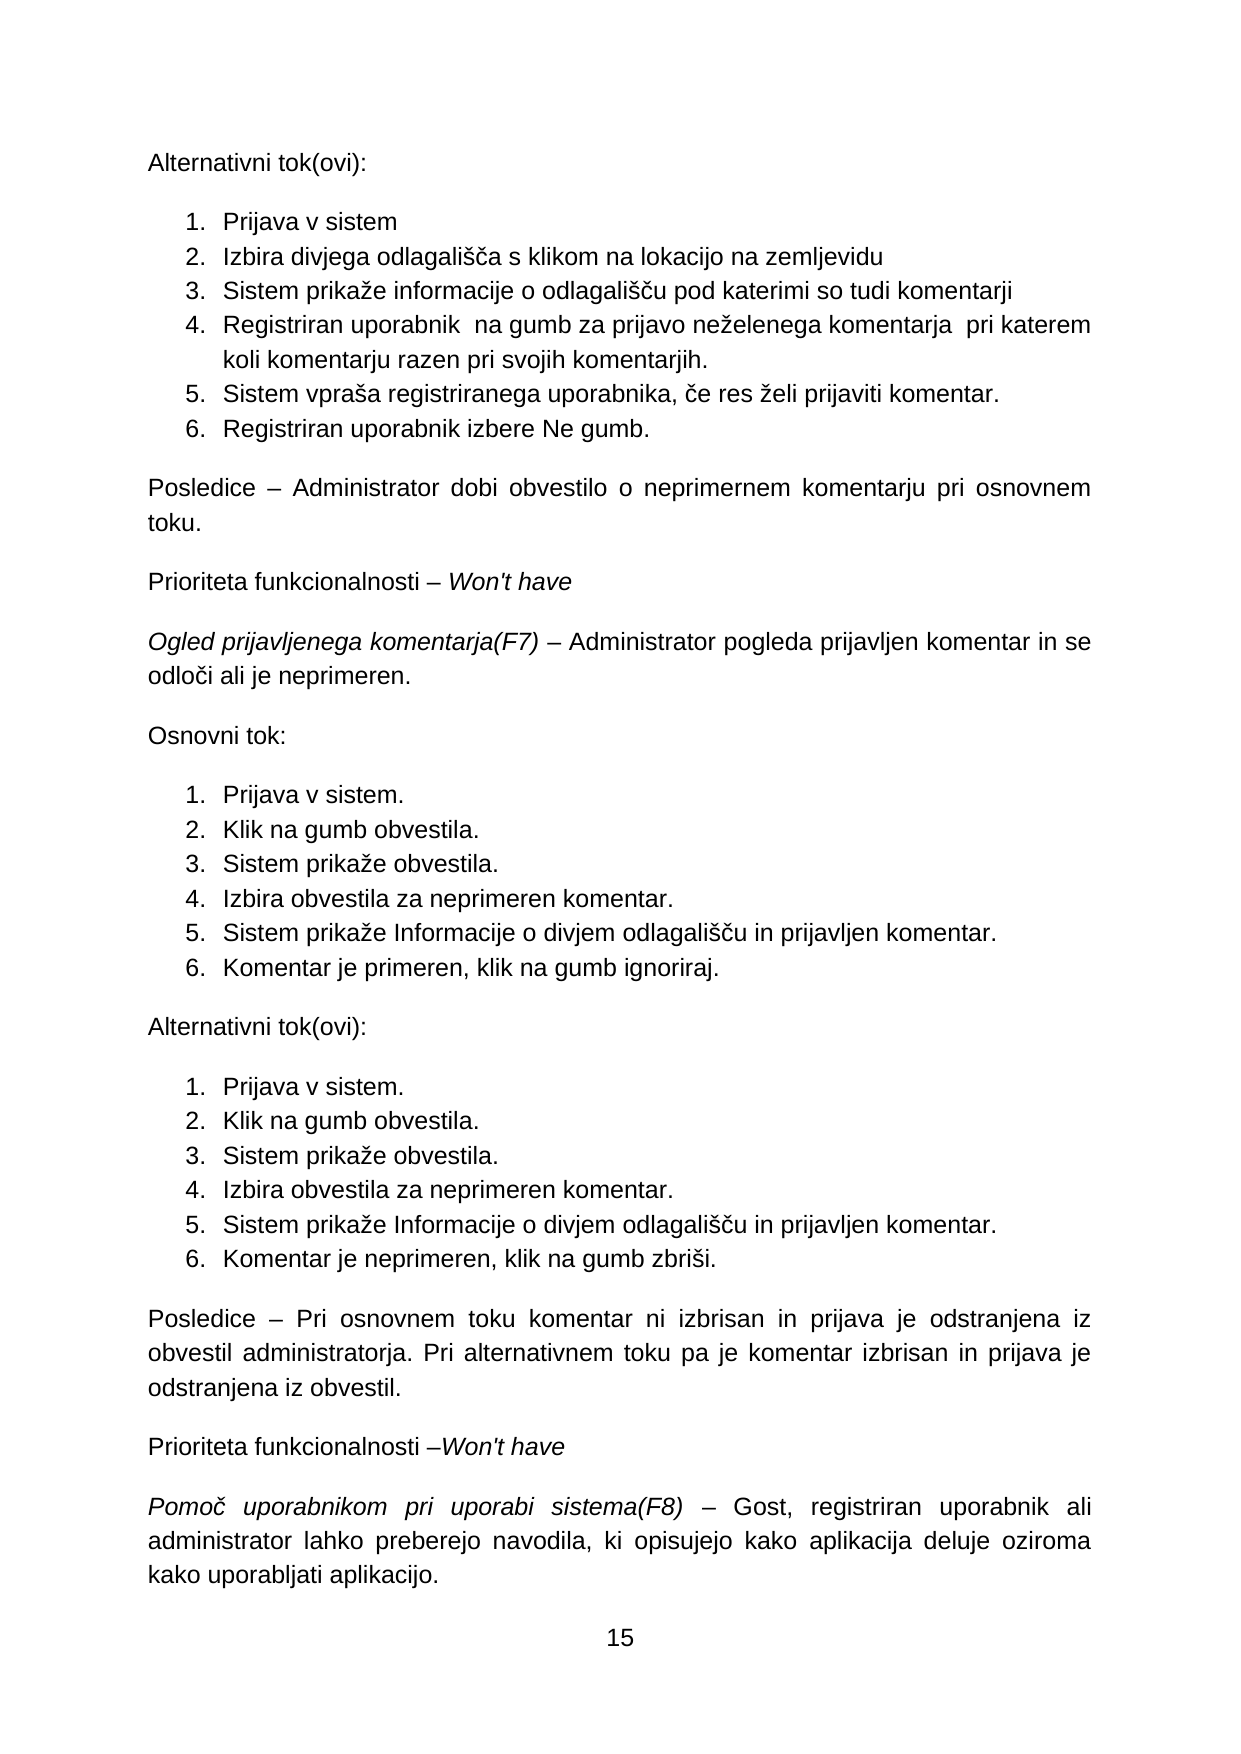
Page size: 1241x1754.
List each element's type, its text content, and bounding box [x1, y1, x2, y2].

text Alternativni tok(ovi): [148, 148, 1093, 176]
text Prioriteta funkcionalnosti –Won't have [148, 1432, 1093, 1461]
text Posledice – Administrator dobi obvestilo o neprimernem komentarju pri osnovnem toku. [148, 473, 1093, 537]
text Alternativni tok(ovi): [148, 1012, 1093, 1041]
list Komentar je primeren, klik na gumb ignoriraj. [185, 953, 1093, 981]
text Pomoč uporabnikom pri uporabi sistema(F8) – Gost, registriran uporabnik ali administrator lahko preberejo navodila, ki opisujejo kako aplikacija deluje oziroma kako uporabljati aplikacijo. [148, 1491, 1093, 1589]
list Izbira obvestila za neprimeren komentar. [185, 1175, 1093, 1204]
list Prijava v sistem [185, 207, 1093, 236]
text Posledice – Pri osnovnem toku komentar ni izbrisan in prijava je odstranjena iz obvestil administratorja. Pri alternativnem toku pa je komentar izbrisan in prijava je odstranjena iz obvestil. [148, 1303, 1093, 1401]
list Sistem vpraša registriranega uporabnika, če res želi prijaviti komentar. [185, 379, 1093, 408]
text Ogled prijavljenega komentarja(F7) – Administrator pogleda prijavljen komentar in se odloči ali je neprimeren. [148, 627, 1093, 690]
list Izbira obvestila za neprimeren komentar. [185, 884, 1093, 912]
list Prijava v sistem. [185, 780, 1093, 809]
list Sistem prikaže informacije o odlagališču pod katerimi so tudi komentarji [185, 276, 1093, 305]
list Sistem prikaže Informacije o divjem odlagališču in prijavljen komentar. [185, 1209, 1093, 1238]
list Komentar je neprimeren, klik na gumb zbriši. [185, 1244, 1093, 1273]
list Prijava v sistem. [185, 1072, 1093, 1100]
list Sistem prikaže obvestila. [185, 1141, 1093, 1169]
list Izbira divjega odlagališča s klikom na lokacijo na zemljevidu [185, 242, 1093, 270]
list Sistem prikaže Informacije o divjem odlagališču in prijavljen komentar. [185, 918, 1093, 947]
list Registriran uporabnik izbere Ne gumb. [185, 414, 1093, 443]
text Osnovni tok: [148, 721, 1093, 749]
list Klik na gumb obvestila. [185, 815, 1093, 843]
text Prioriteta funkcionalnosti – Won't have [148, 567, 1093, 596]
list Sistem prikaže obvestila. [185, 849, 1093, 878]
list Klik na gumb obvestila. [185, 1106, 1093, 1135]
list Registriran uporabnik na gumb za prijavo neželenega komentarja pri katerem koli komentarju razen pri svojih komentarjih. [185, 311, 1093, 374]
